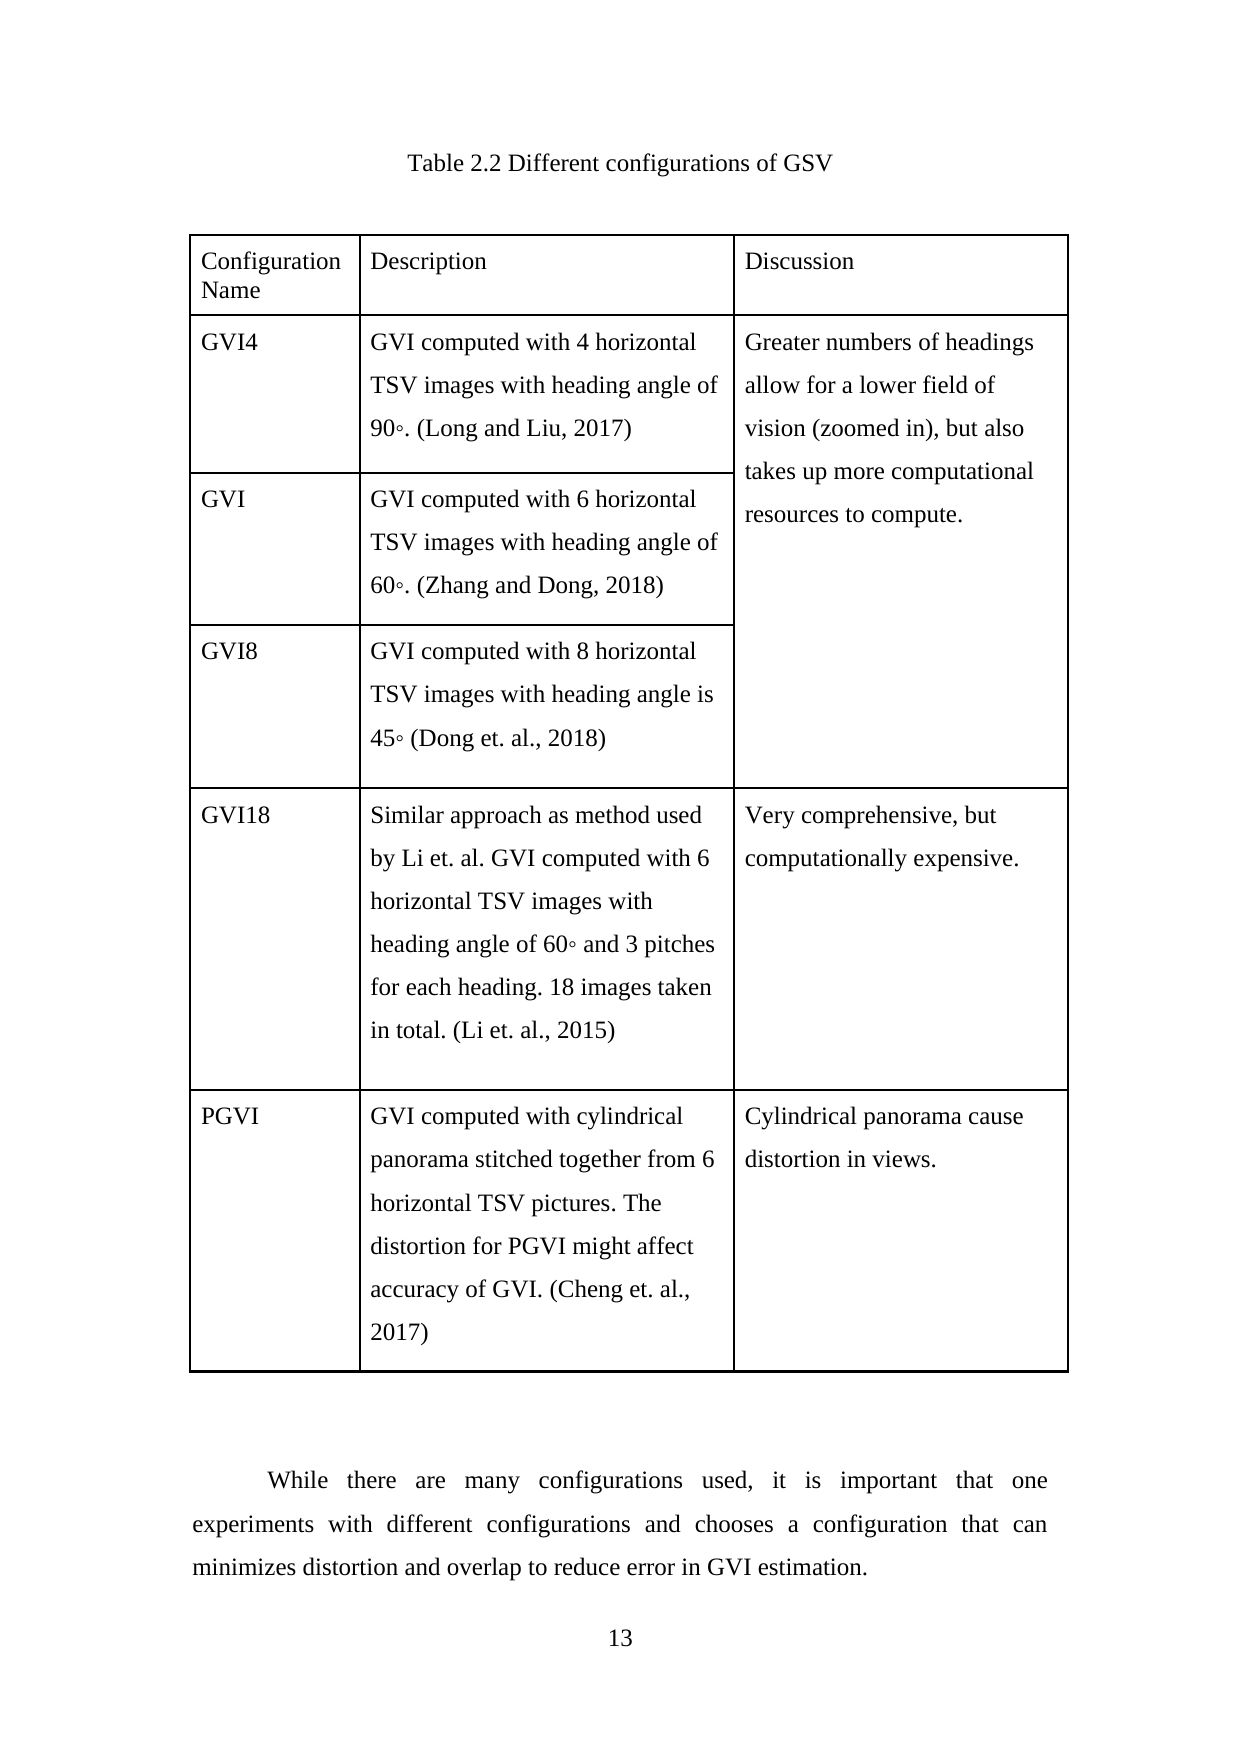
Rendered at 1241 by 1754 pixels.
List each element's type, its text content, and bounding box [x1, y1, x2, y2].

table_cell GVI computed with 4 horizontal TSV images with heading angle of 90◦. (Long and Liu, 2017) [361, 316, 733, 472]
table_cell GVI [191, 474, 359, 624]
table_cell GVI18 [191, 789, 359, 1089]
table_cell PGVI [191, 1091, 359, 1370]
table_cell Very comprehensive, but computationally expensive. [735, 789, 1067, 1089]
table_cell Cylindrical panorama cause distortion in views. [735, 1091, 1067, 1370]
table_header Description [361, 236, 733, 314]
table_cell Greater numbers of headings allow for a lower field of vision (zoomed in), but also takes up more computational resources to compute. [735, 316, 1067, 787]
table_cell GVI computed with cylindrical panorama stitched together from 6 horizontal TSV pictures. The distortion for PGVI might affect accuracy of GVI. (Cheng et. al., 2017) [361, 1091, 733, 1370]
table_header Configuration Name [191, 236, 359, 314]
table_header Discussion [735, 236, 1067, 314]
table_cell GVI8 [191, 626, 359, 787]
table_cell GVI computed with 8 horizontal TSV images with heading angle is 45◦ (Dong et. al., 2018) [361, 626, 733, 787]
table_cell Similar approach as method used by Li et. al. GVI computed with 6 horizontal TSV images with heading angle of 60◦ and 3 pitches for each heading. 18 images taken in total. (Li et. al., 2015) [361, 789, 733, 1089]
table_cell GVI computed with 6 horizontal TSV images with heading angle of 60◦. (Zhang and Dong, 2018) [361, 474, 733, 624]
table_cell GVI4 [191, 316, 359, 472]
text While there are many configurations used, it is important that one experiments with different configurations and chooses a configuration that can minimizes distortion and overlap to reduce error in GVI estimation. [192, 1466, 1048, 1581]
text Table 2.2 Different configurations of GSV [192, 148, 1048, 234]
